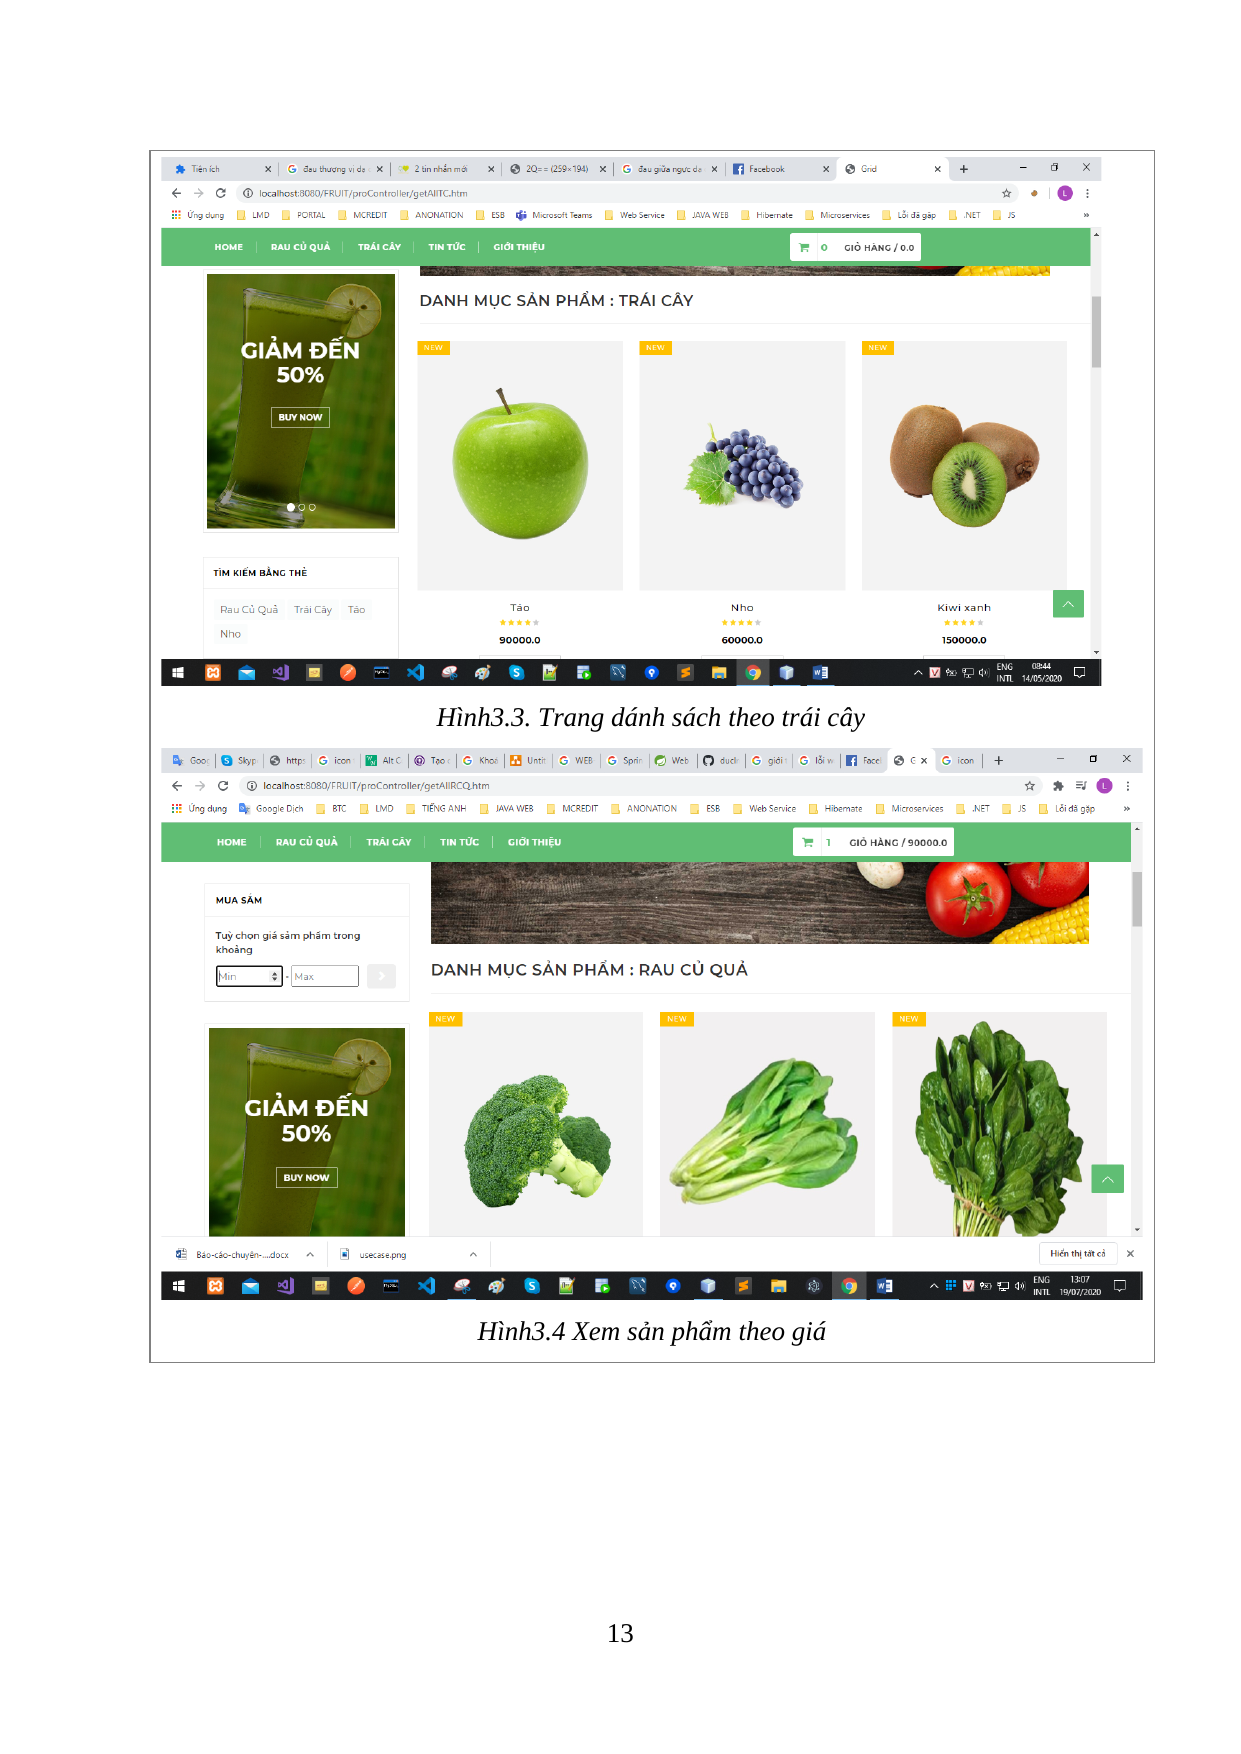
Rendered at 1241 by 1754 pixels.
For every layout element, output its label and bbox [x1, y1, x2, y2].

picture [161, 157, 1102, 686]
table_cell [151, 151, 1154, 1362]
picture [161, 748, 1143, 1300]
